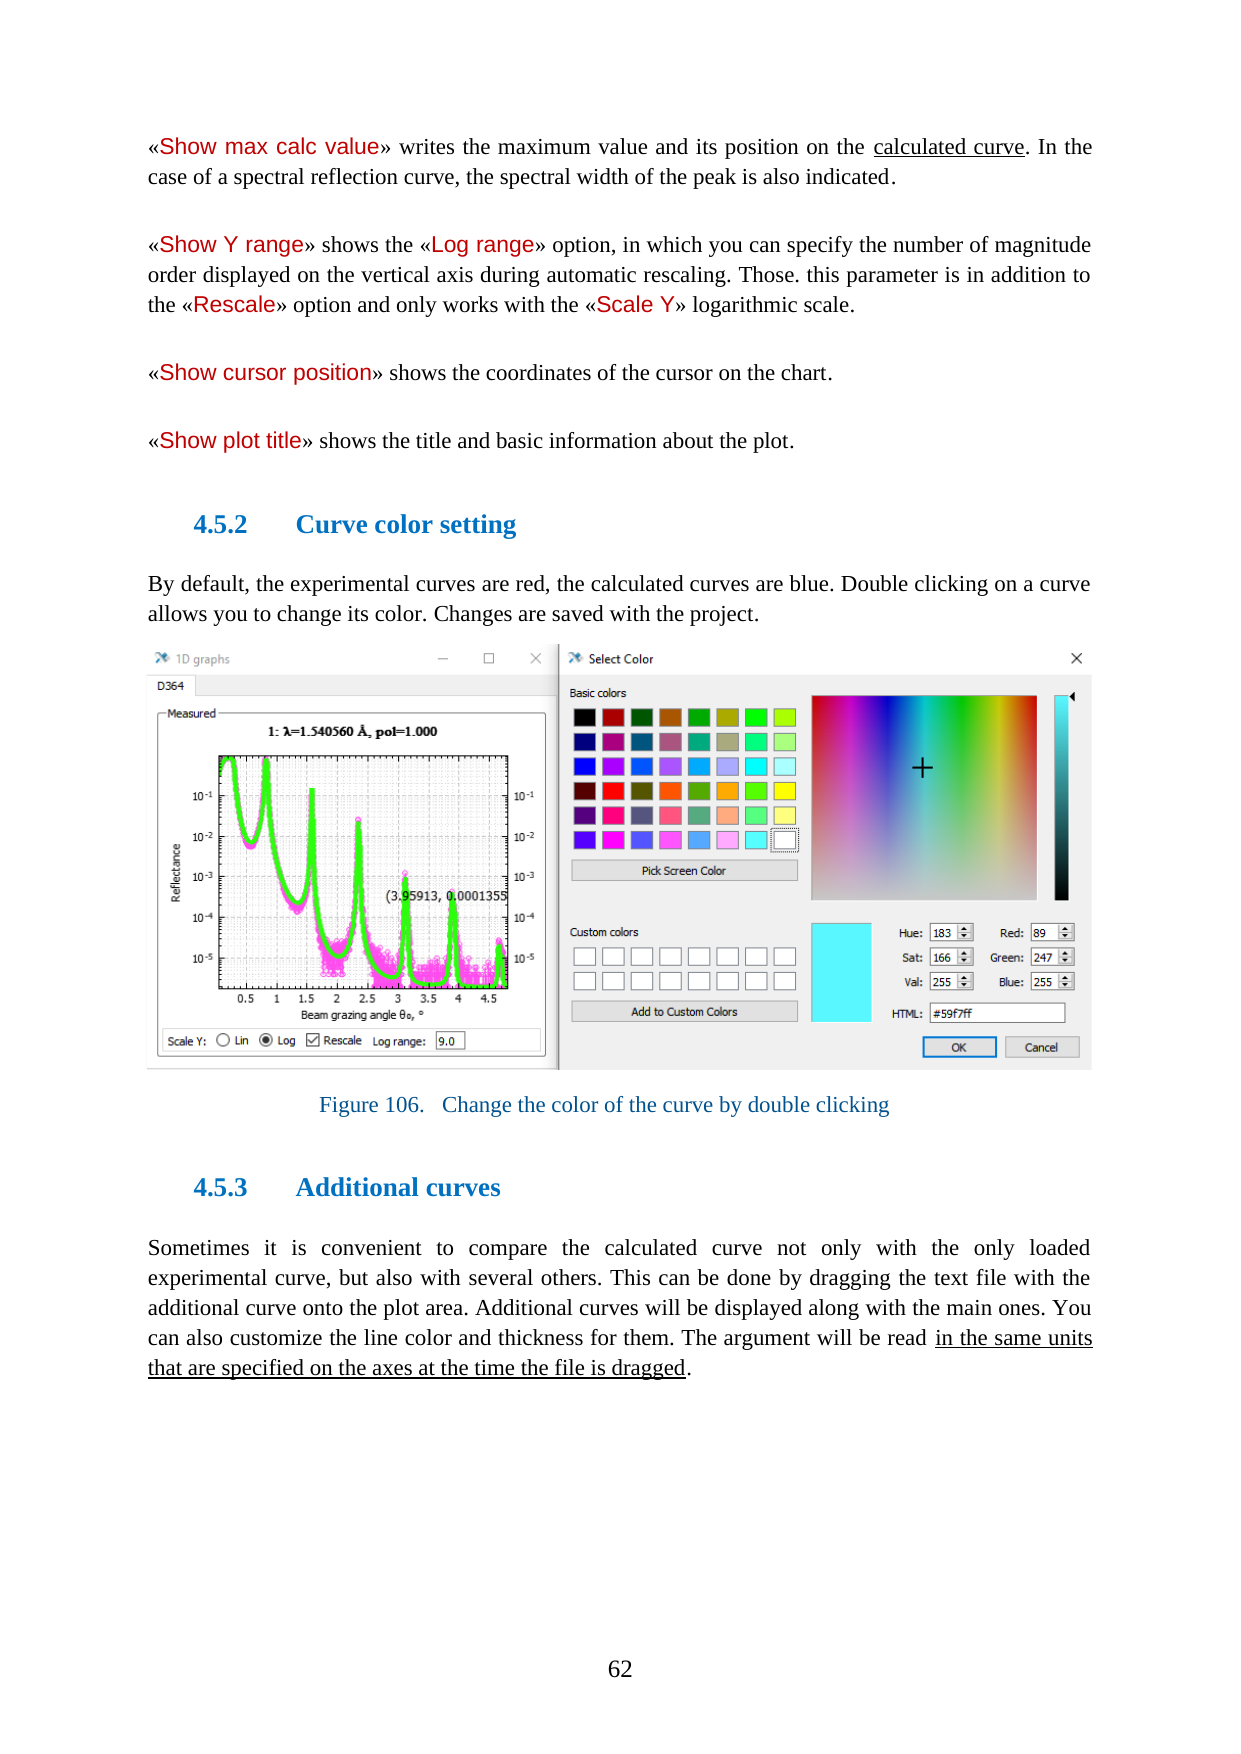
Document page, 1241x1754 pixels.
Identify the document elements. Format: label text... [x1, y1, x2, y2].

text «Show Y range» shows the «Log range» option, in which you can specify the number of magnitude order displayed on the vertical axis during automatic rescaling. Those. this parameter is in addition to the «Rescale» option and only works with the «Scale Y» logarithmic scale. [148, 231, 1093, 318]
picture [146, 644, 1092, 1070]
text «Show plot title» shows the title and basic information about the plot. [148, 427, 1093, 454]
text Sometimes it is convenient to compare the calculated curve not only with the only loaded experimental curve, but also with several others. This can be done by dragging the text file with the additional curve onto the plot area. Additional curves will be displayed along with the main ones. You can also customize the line color and thickness for them. The argument will be read in the same units that are specified on the axes at the time the file is dragged. [148, 1233, 1093, 1381]
text «Show cursor position» shows the coordinates of the cursor on the chart. [148, 359, 1093, 386]
text By default, the experimental curves are red, the calculated curves are blue. Double clicking on a curve allows you to change its color. Changes are saved with the project. [148, 570, 1093, 627]
subtitle Curve color setting [193, 508, 1093, 539]
text «Show max calc value» writes the maximum value and its position on the calculated curve. In the case of a spectral reflection curve, the spectral width of the peak is also indicated. [148, 133, 1093, 189]
subtitle Additional curves [193, 1171, 1093, 1202]
